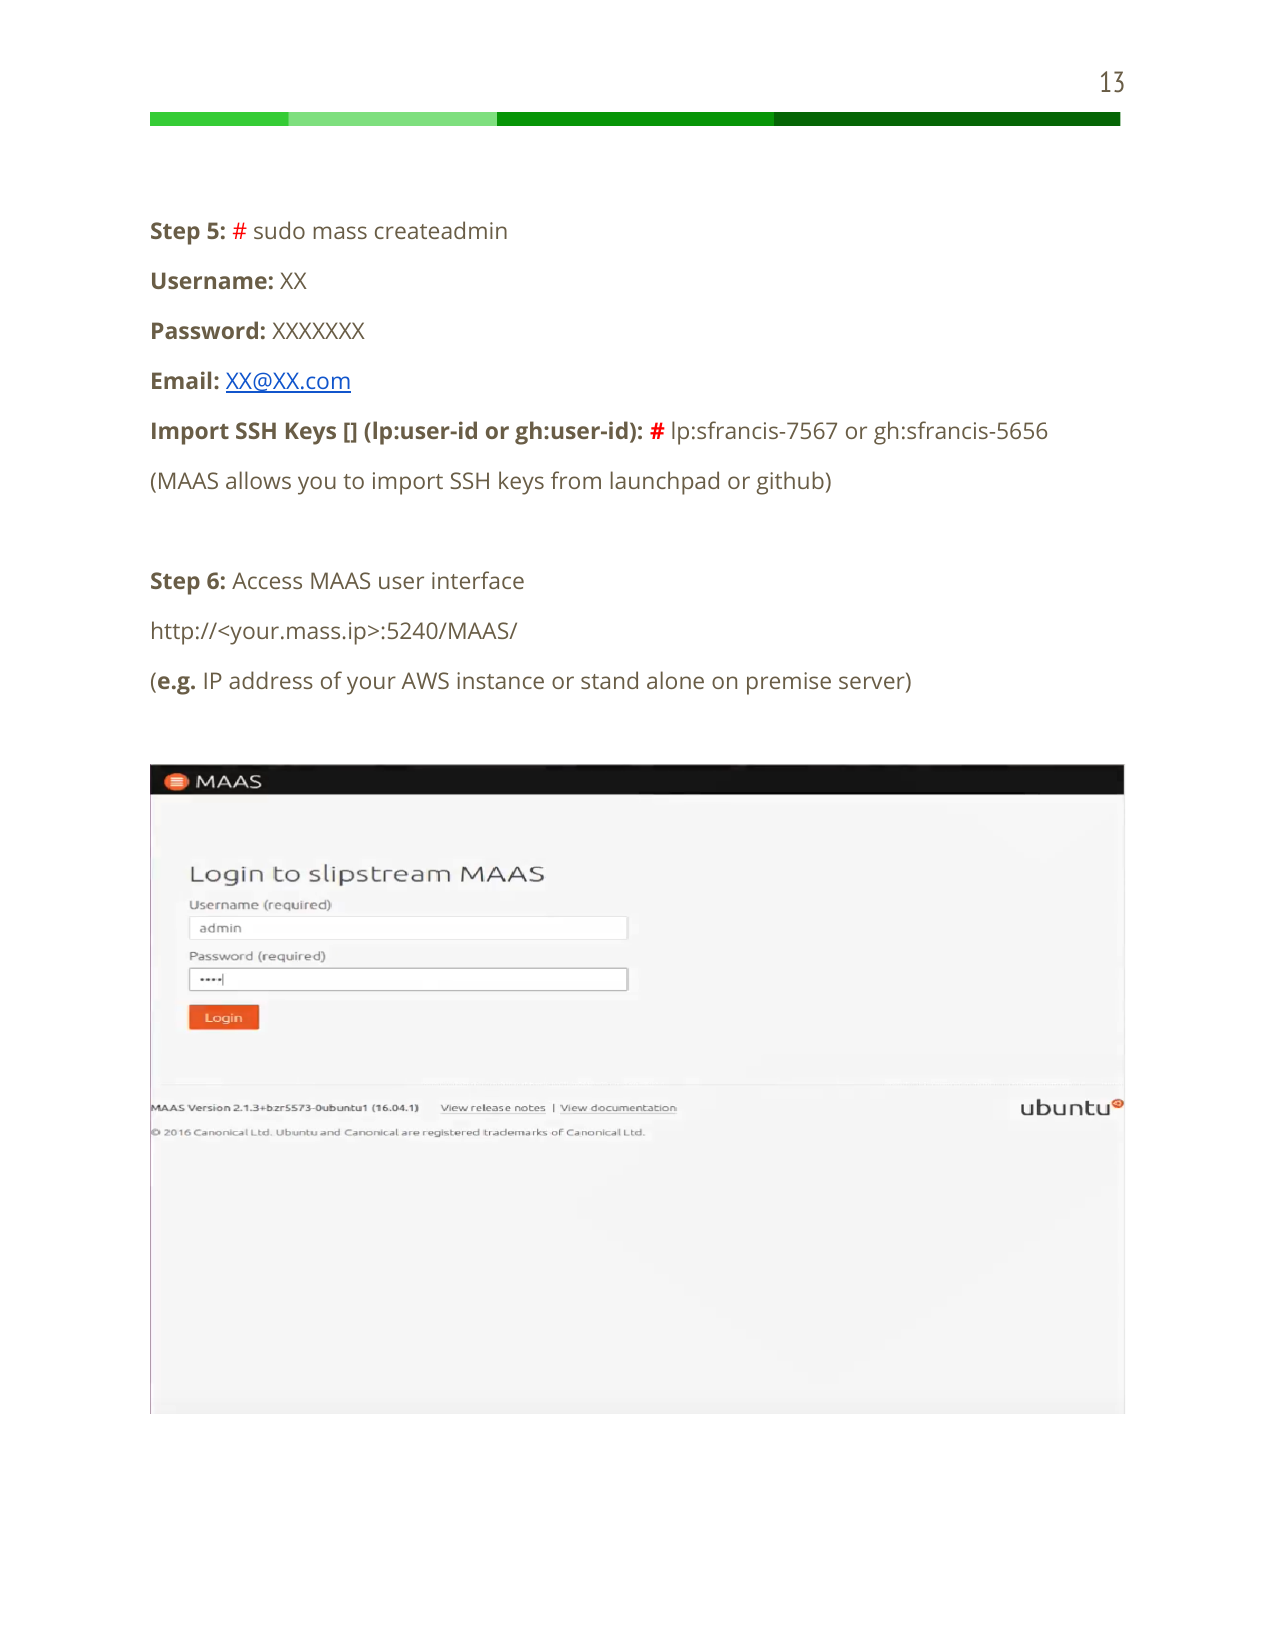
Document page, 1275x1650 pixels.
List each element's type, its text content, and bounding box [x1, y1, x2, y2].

text Password: XXXXXXX [150, 315, 1125, 346]
text http://<your.mass.ip>:5240/MAAS/ [150, 615, 1125, 646]
text Step 6: Access MAAS user interface [150, 565, 1125, 596]
text (MAAS allows you to import SSH keys from launchpad or github) [150, 465, 1125, 496]
text Email: XX@XX.com [150, 365, 1125, 396]
text Import SSH Keys [] (lp:user-id or gh:user-id): # lp:sfrancis-7567 or gh:sfrancis-5656 [150, 415, 1125, 446]
picture [150, 764, 1125, 1414]
picture [150, 112, 1121, 126]
text (e.g. IP address of your AWS instance or stand alone on premise server) [150, 665, 1125, 696]
text Step 5: # sudo mass createadmin [150, 215, 1125, 246]
text Username: XX [150, 265, 1125, 296]
